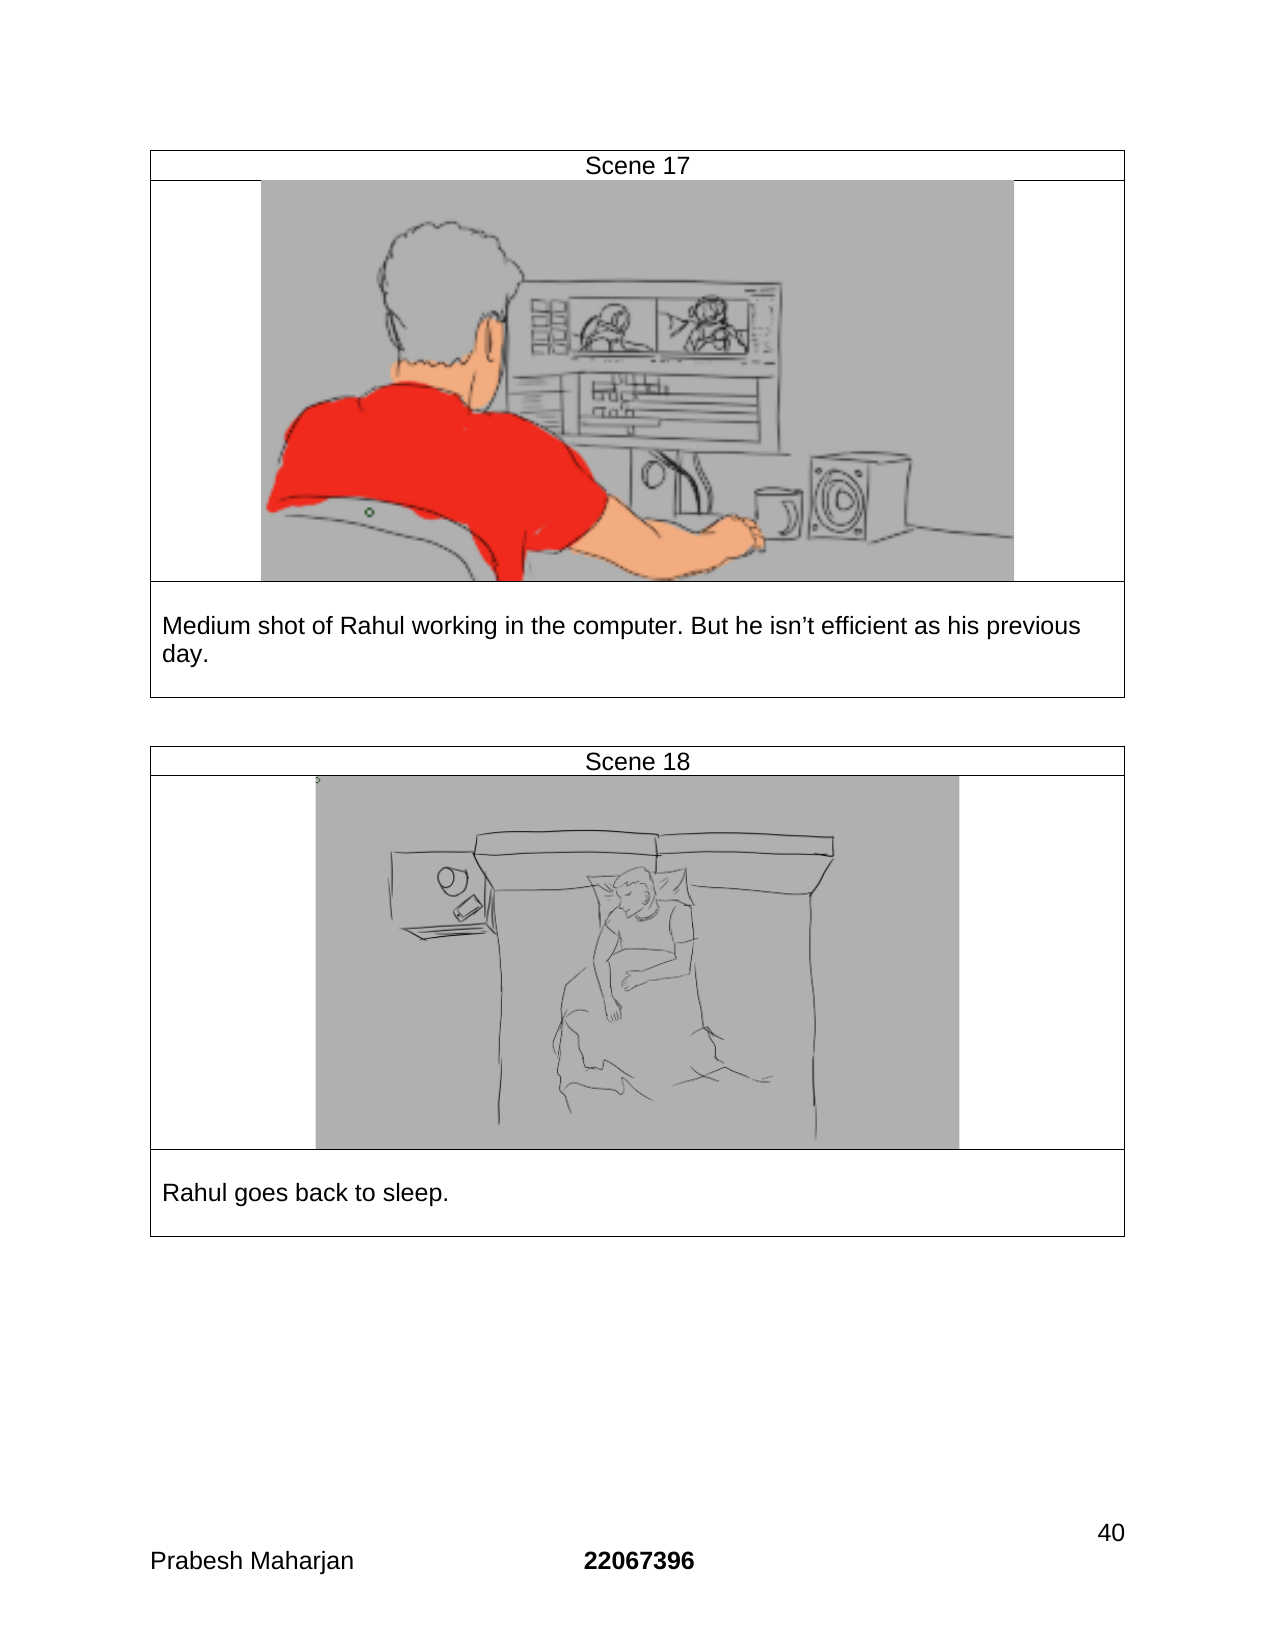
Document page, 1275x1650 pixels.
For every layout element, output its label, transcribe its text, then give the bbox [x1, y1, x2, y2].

table_header Scene 17 [151, 151, 1124, 180]
table_cell [151, 776, 315, 1149]
picture [261, 180, 1015, 581]
table_header Scene 18 [151, 747, 1124, 775]
table_cell [1015, 181, 1124, 581]
table_cell Medium shot of Rahul working in the computer. But he isn’t efficient as his previous day. [151, 582, 1124, 697]
table_cell Rahul goes back to sleep. [151, 1150, 1124, 1236]
table_cell [960, 776, 1124, 1149]
picture [315, 776, 960, 1149]
table_cell [151, 181, 261, 581]
